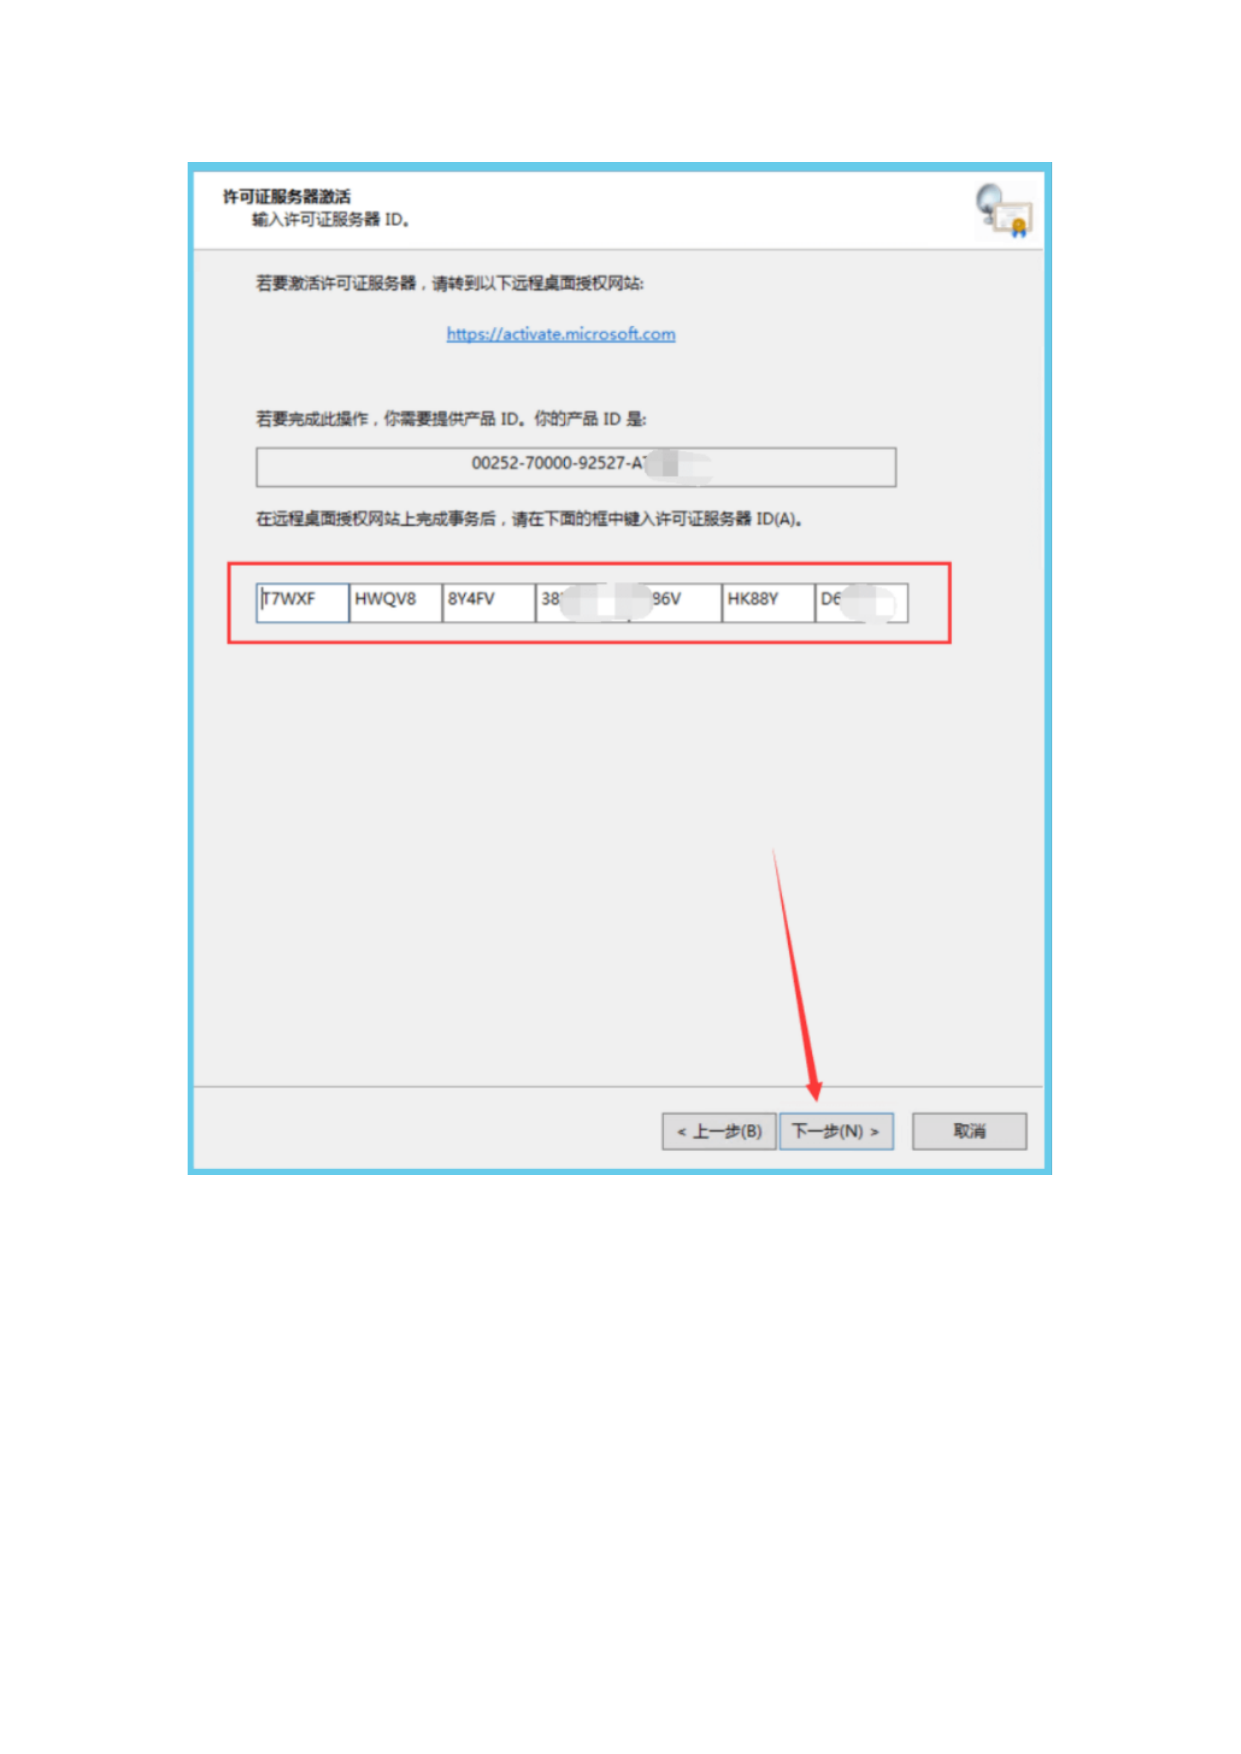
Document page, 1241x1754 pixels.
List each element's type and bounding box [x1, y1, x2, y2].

picture [187, 162, 1053, 1175]
